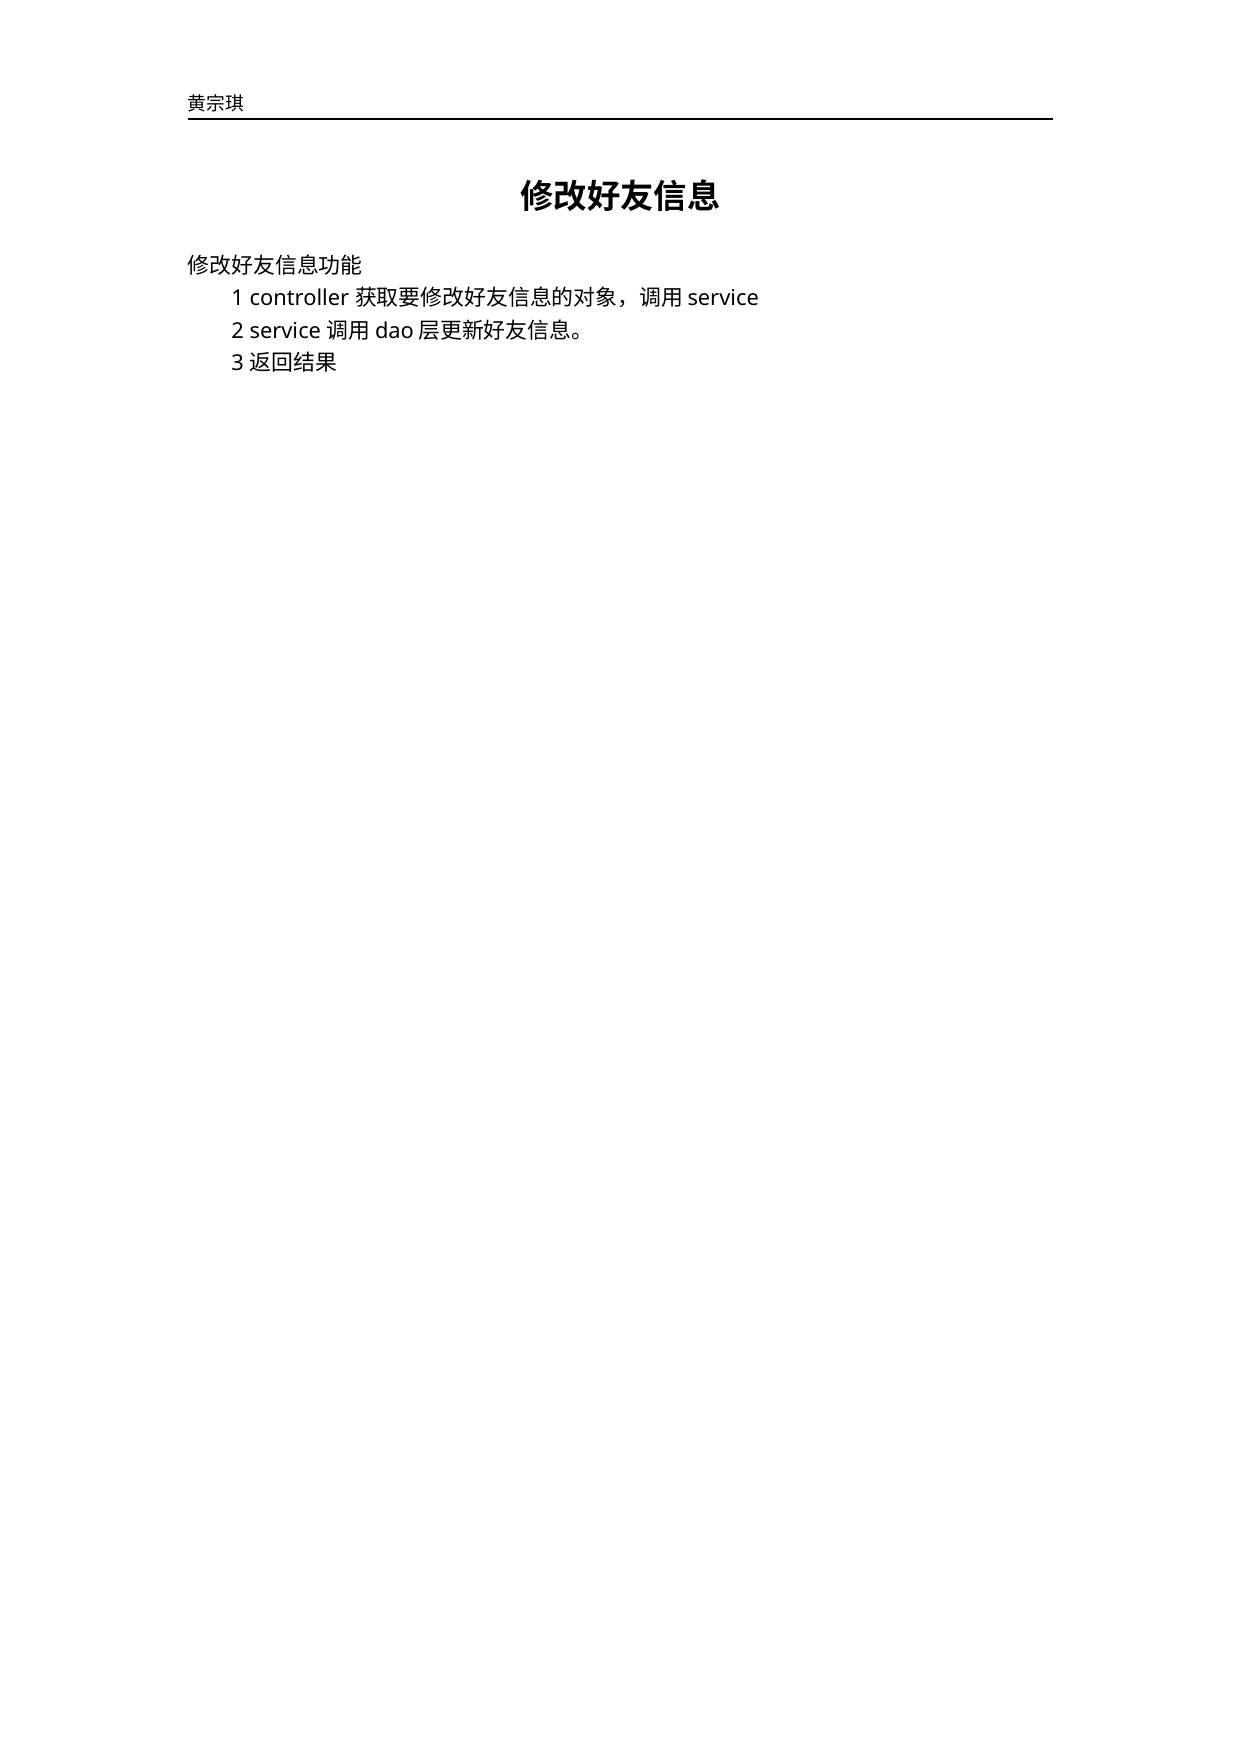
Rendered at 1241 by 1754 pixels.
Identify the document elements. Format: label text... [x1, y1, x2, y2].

text 2 service 调用dao层更新好友信息。 [187, 313, 1053, 345]
text 3 返回结果 [187, 345, 1053, 378]
subtitle 修改好友信息 [187, 162, 1053, 227]
text 1 controller 获取要修改好友信息的对象，调用service [187, 280, 1053, 313]
text 修改好友信息功能 [187, 248, 1053, 280]
